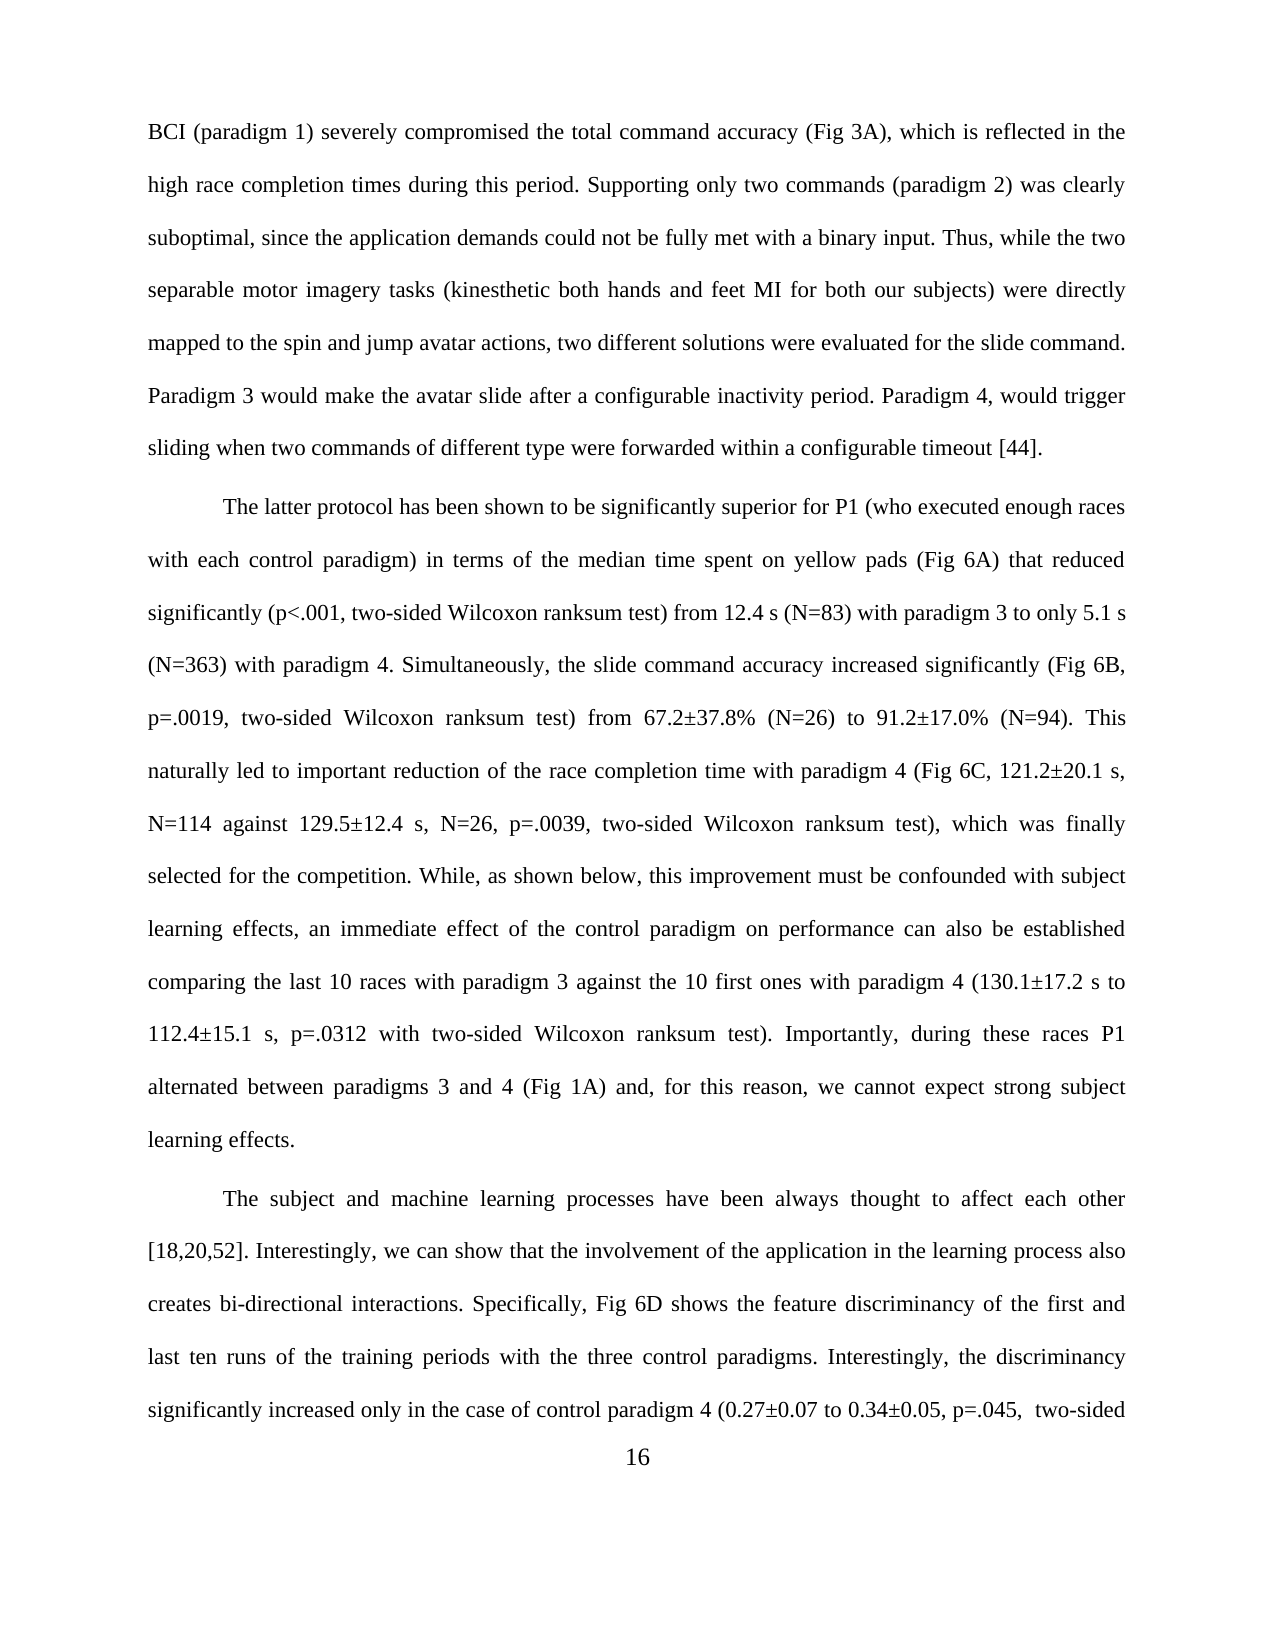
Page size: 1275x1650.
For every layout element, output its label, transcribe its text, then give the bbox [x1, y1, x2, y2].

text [148, 1185, 1127, 1422]
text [148, 118, 1127, 461]
text The latter protocol has been shown to be significantly superior for P1 (who executed enough races with each control paradigm) in terms of the median time spent on yellow pads (Fig 6A) that reduced significantly (p<.001, two-sided Wilcoxon ranksum test) from 12.4 s (N=83) with paradigm 3 to only 5.1 s (N=363) with paradigm 4. Simultaneously, the slide command accuracy increased significantly (Fig 6B, p=.0019, two-sided Wilcoxon ranksum test) from 67.2±37.8% (N=26) to 91.2±17.0% (N=94). This naturally led to important reduction of the race completion time with paradigm 4 (Fig 6C, 121.2±20.1 s, N=114 against 129.5±12.4 s, N=26, p=.0039, two-sided Wilcoxon ranksum test), which was finally selected for the competition. While, as shown below, this improvement must be confounded with subject learning effects, an immediate effect of the control paradigm on performance can also be established comparing the last 10 races with paradigm 3 against the 10 first ones with paradigm 4 (130.1±17.2 s to 112.4±15.1 s, p=.0312 with two-sided Wilcoxon ranksum test). Importantly, during these races P1 alternated between paradigms 3 and 4 (Fig 1A) and, for this reason, we cannot expect strong subject learning effects. [148, 493, 1127, 1152]
